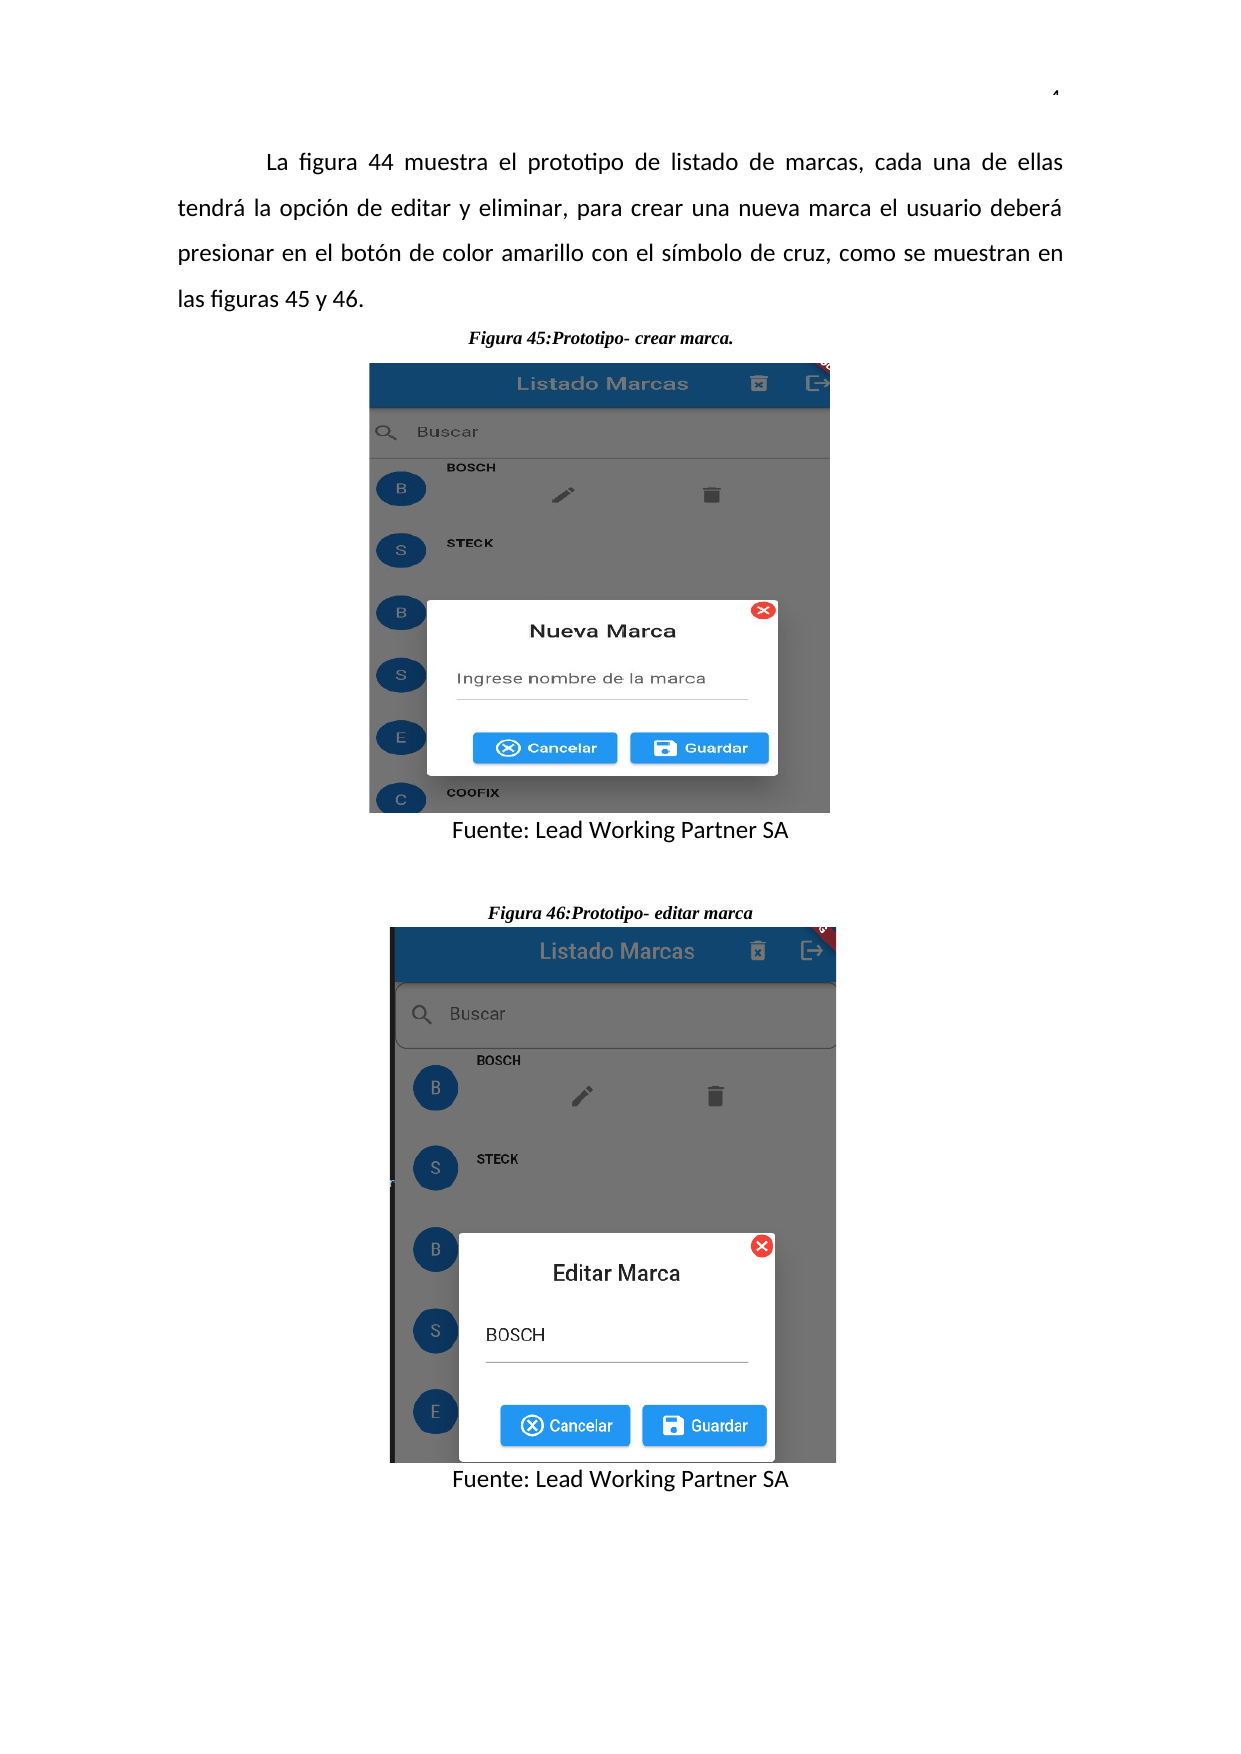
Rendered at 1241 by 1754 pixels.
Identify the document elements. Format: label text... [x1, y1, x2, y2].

text Figura 45:Prototipo- crear marca. [138, 329, 1064, 349]
text Figura 46:Prototipo- editar marca [176, 902, 1064, 924]
picture [389, 927, 837, 1463]
picture [369, 363, 830, 813]
text La figura 44 muestra el prototipo de listado de marcas, cada una de ellas tendrá la opción de editar y eliminar, para crear una nueva marca el usuario deberá presionar en el botón de color amarillo con el símbolo de cruz, como se muestran en las figuras 45 y 46. [177, 146, 1064, 314]
